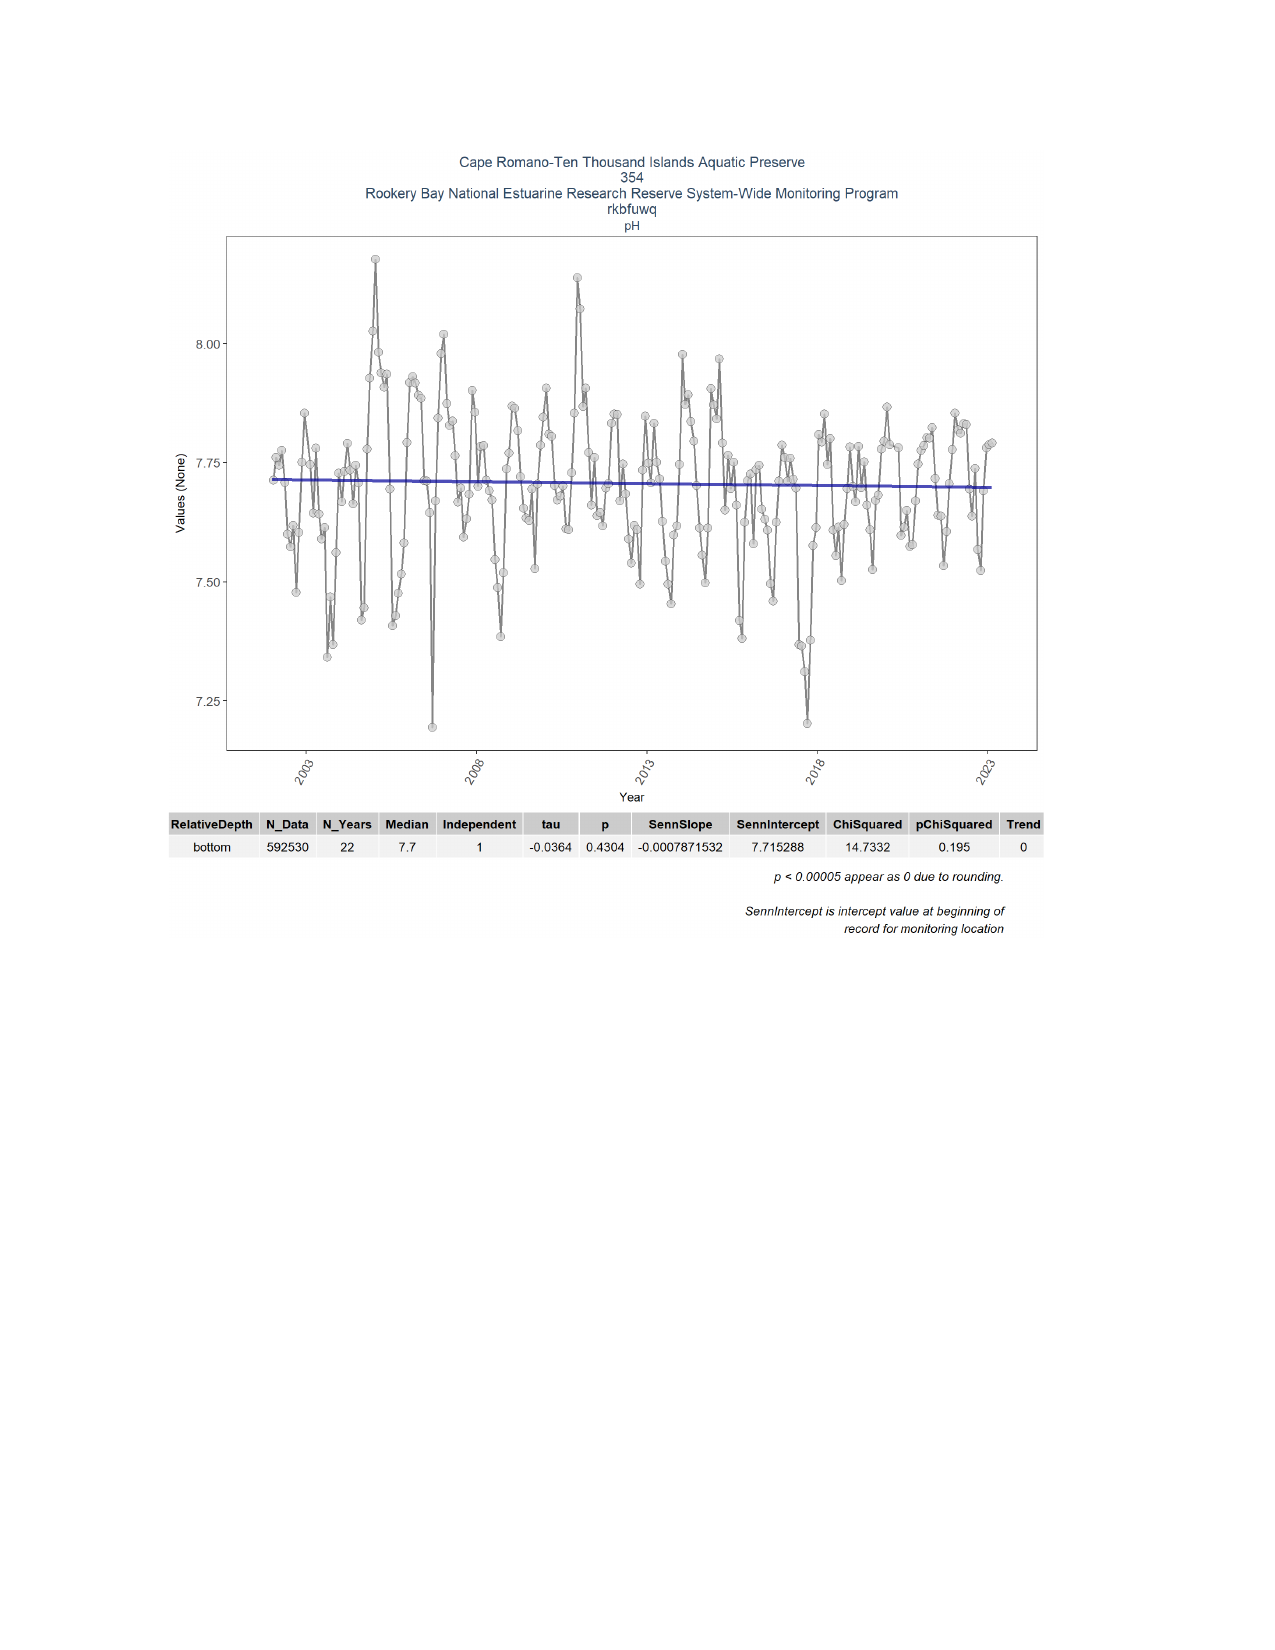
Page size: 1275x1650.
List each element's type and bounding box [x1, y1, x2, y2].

picture [168, 150, 1044, 938]
